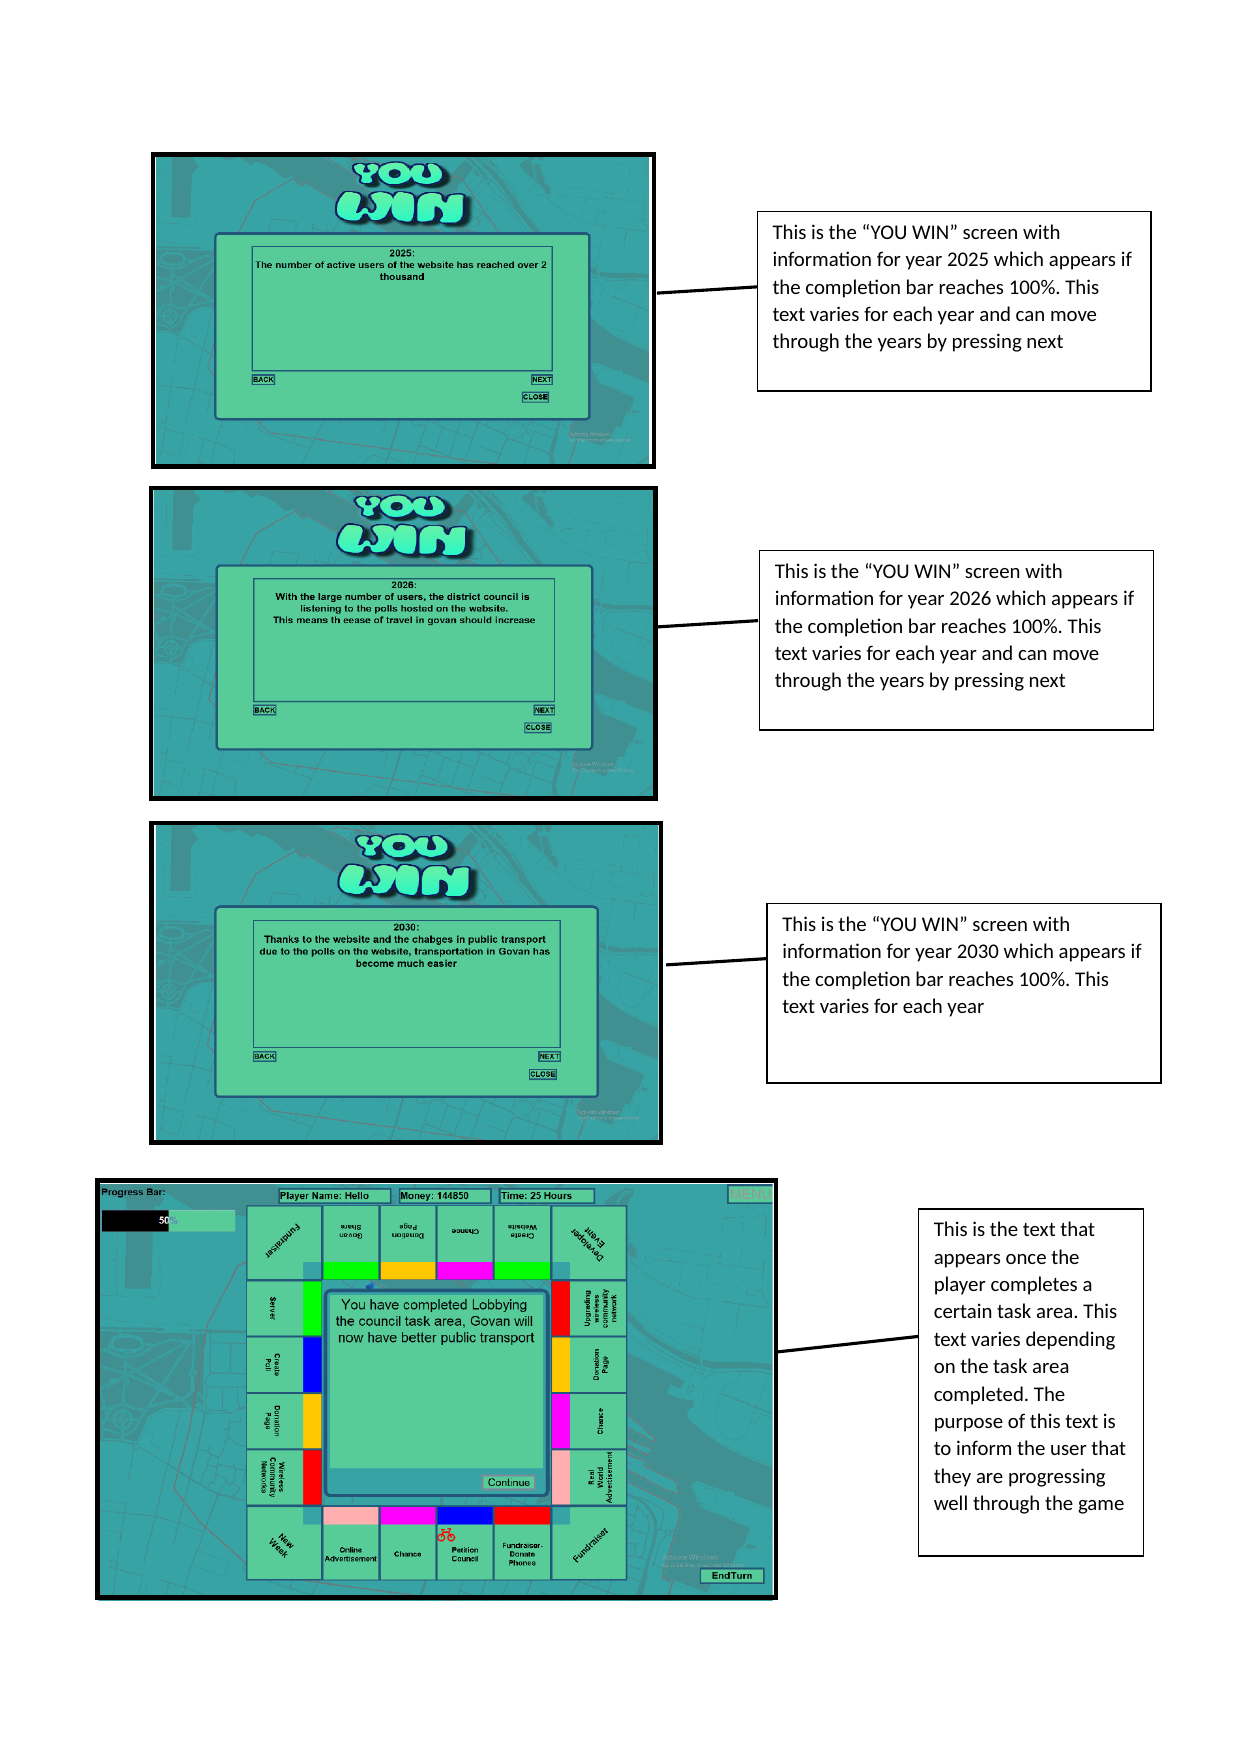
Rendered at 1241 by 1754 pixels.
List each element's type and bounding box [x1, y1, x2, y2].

picture [100, 1184, 774, 1595]
picture [153, 490, 653, 796]
picture [155, 825, 659, 1140]
picture [97, 1600, 775, 1604]
picture [155, 157, 652, 464]
